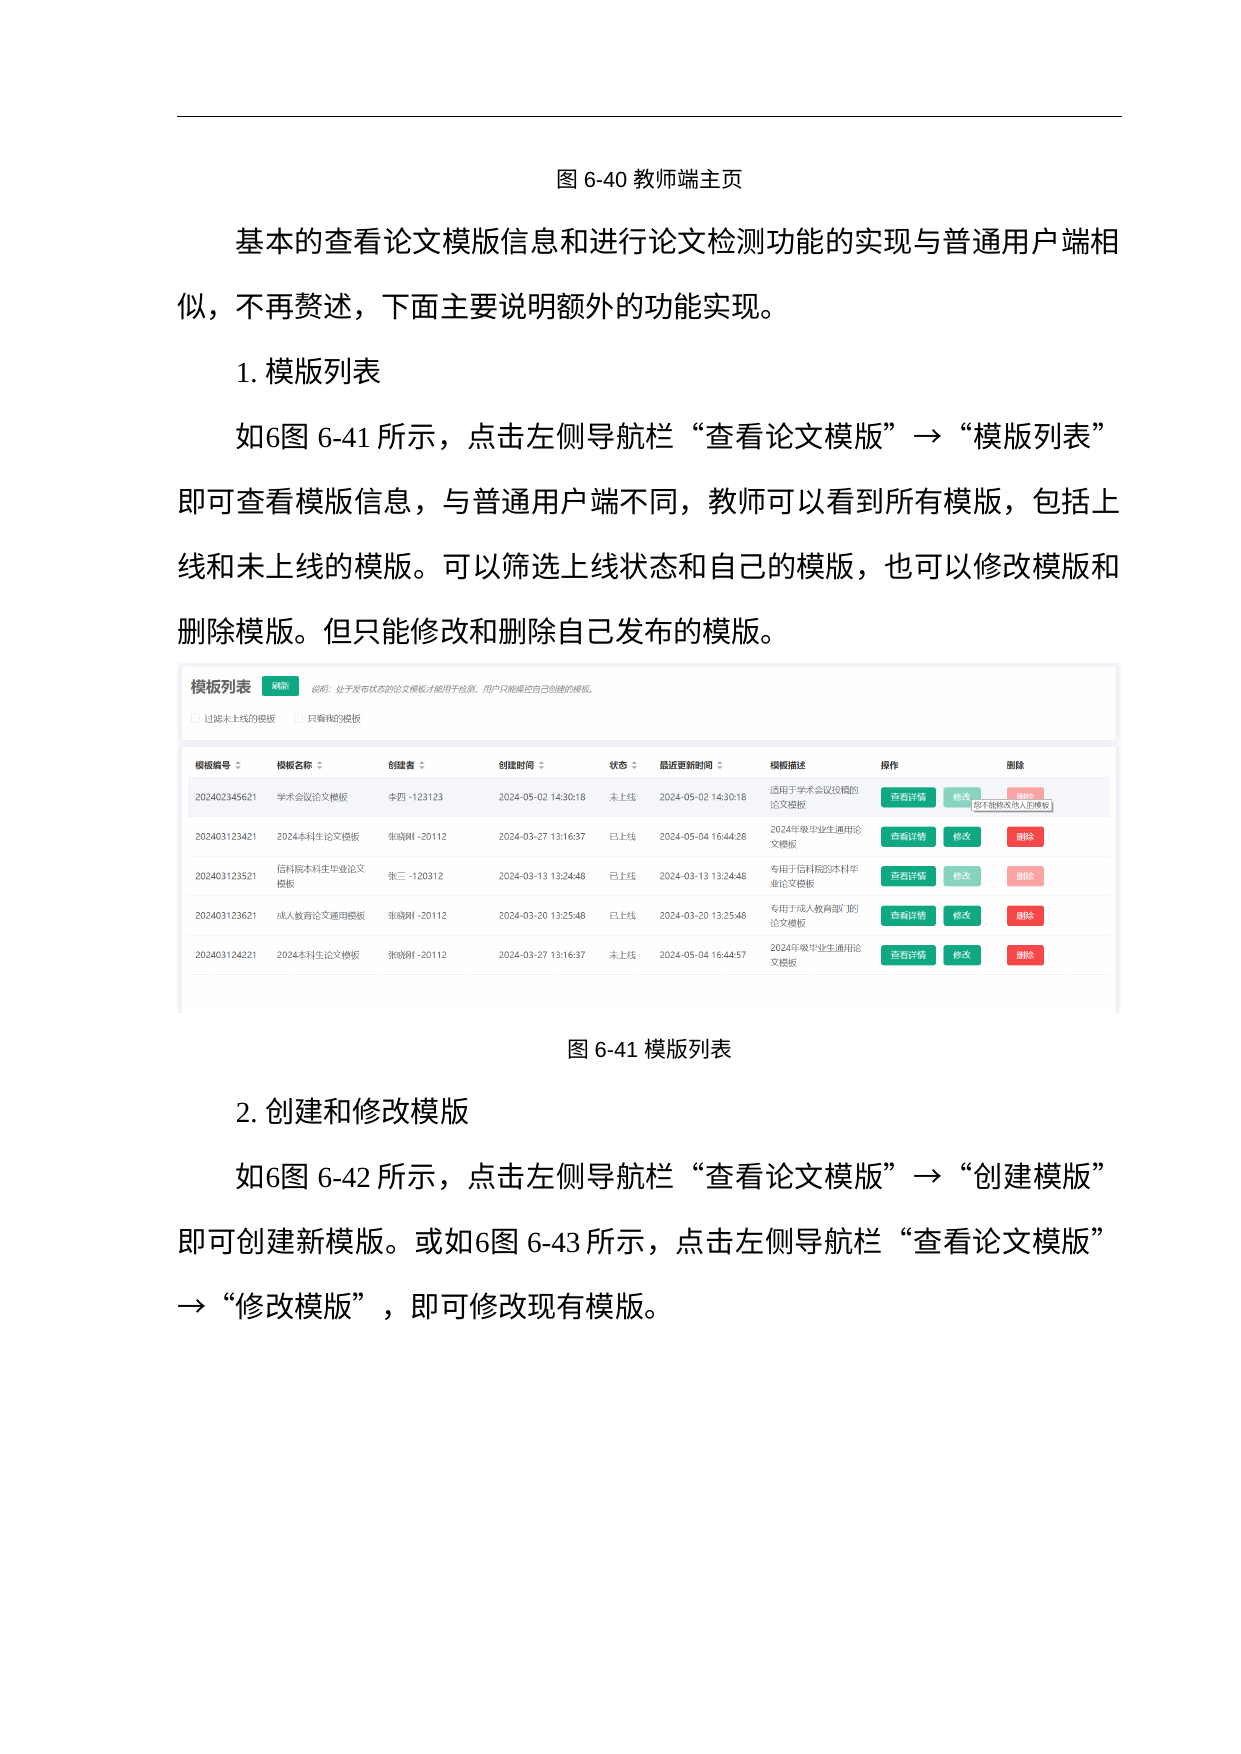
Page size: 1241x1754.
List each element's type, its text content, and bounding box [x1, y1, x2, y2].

list 模版列表 [177, 337, 1122, 402]
picture [177, 662, 1121, 1013]
text 基本的查看论文模版信息和进行论文检测功能的实现与普通用户端相似，不再赘述，下面主要说明额外的功能实现。 [177, 207, 1122, 337]
list 创建和修改模版 [177, 1077, 1122, 1142]
